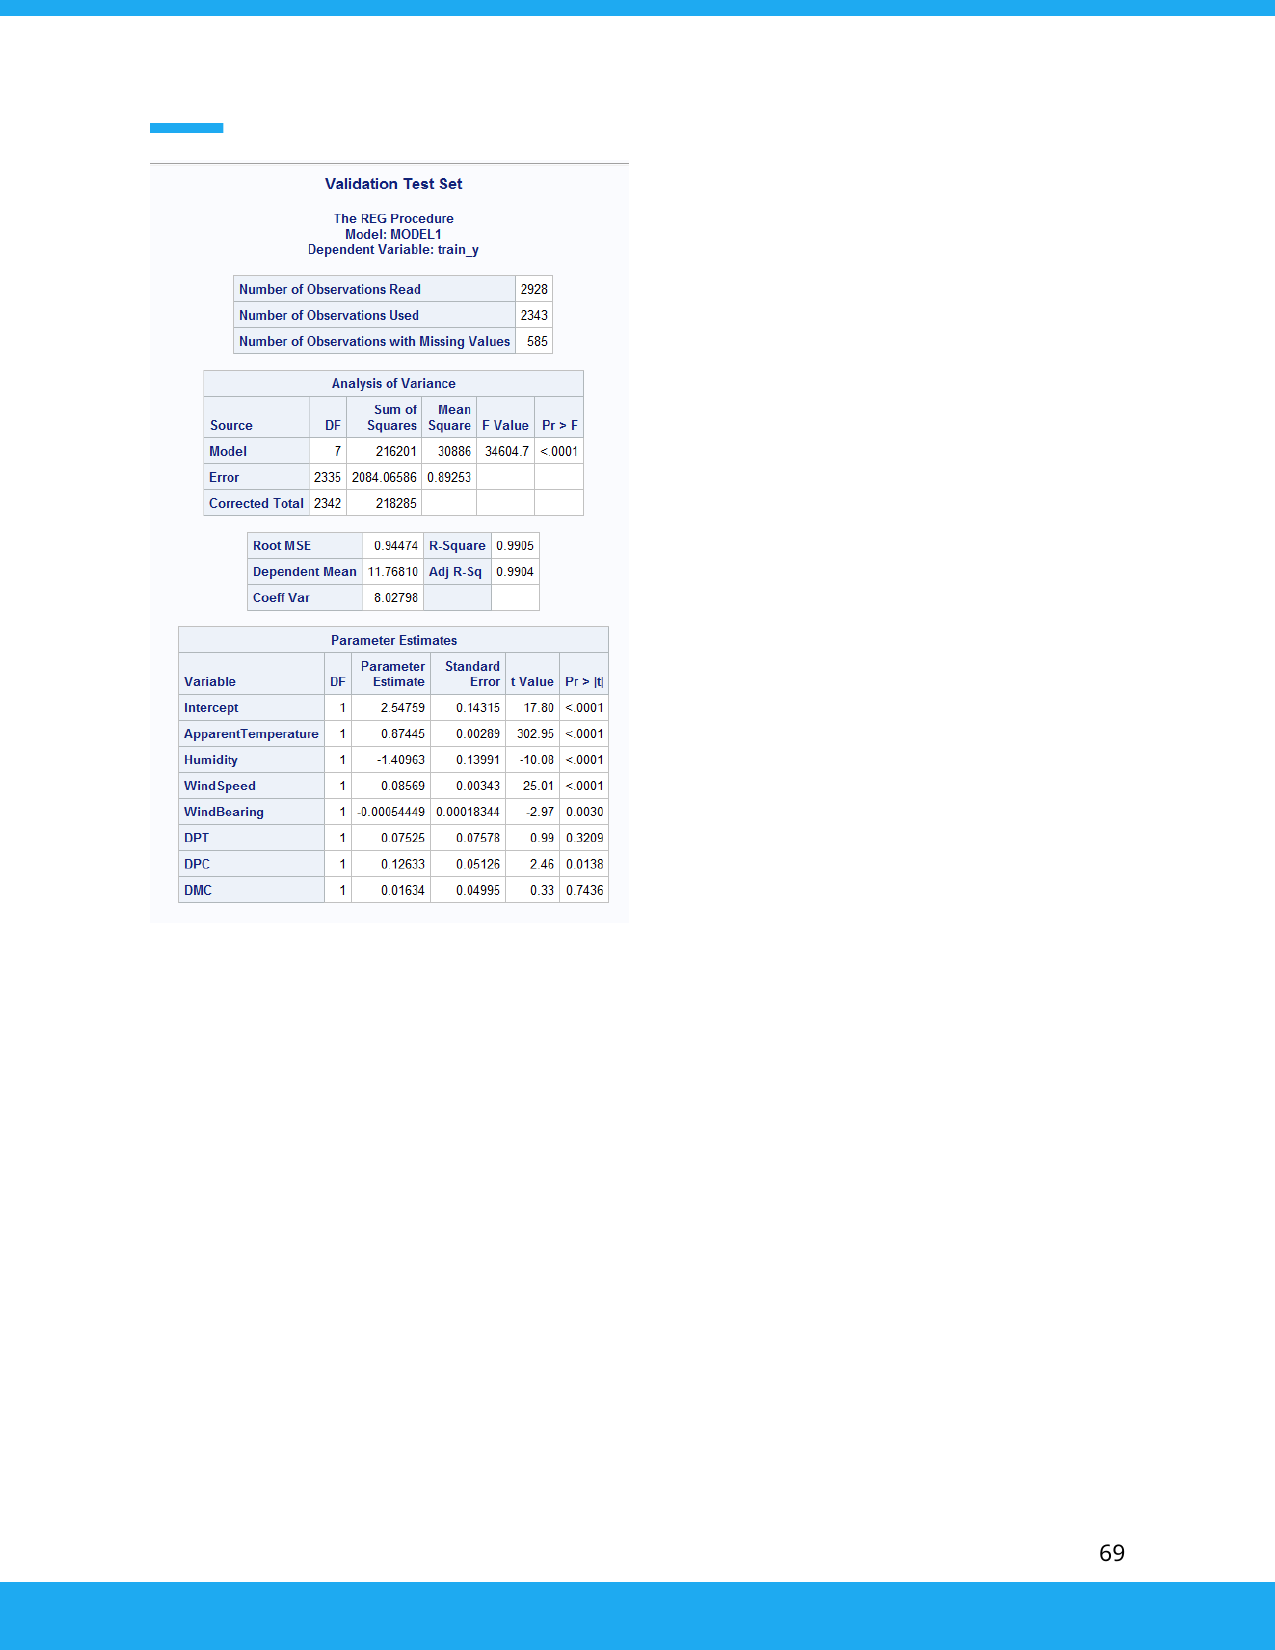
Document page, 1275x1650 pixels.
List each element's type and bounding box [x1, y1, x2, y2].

picture [150, 123, 224, 133]
picture [0, 1582, 1275, 1650]
picture [150, 160, 629, 923]
picture [0, 0, 1275, 16]
